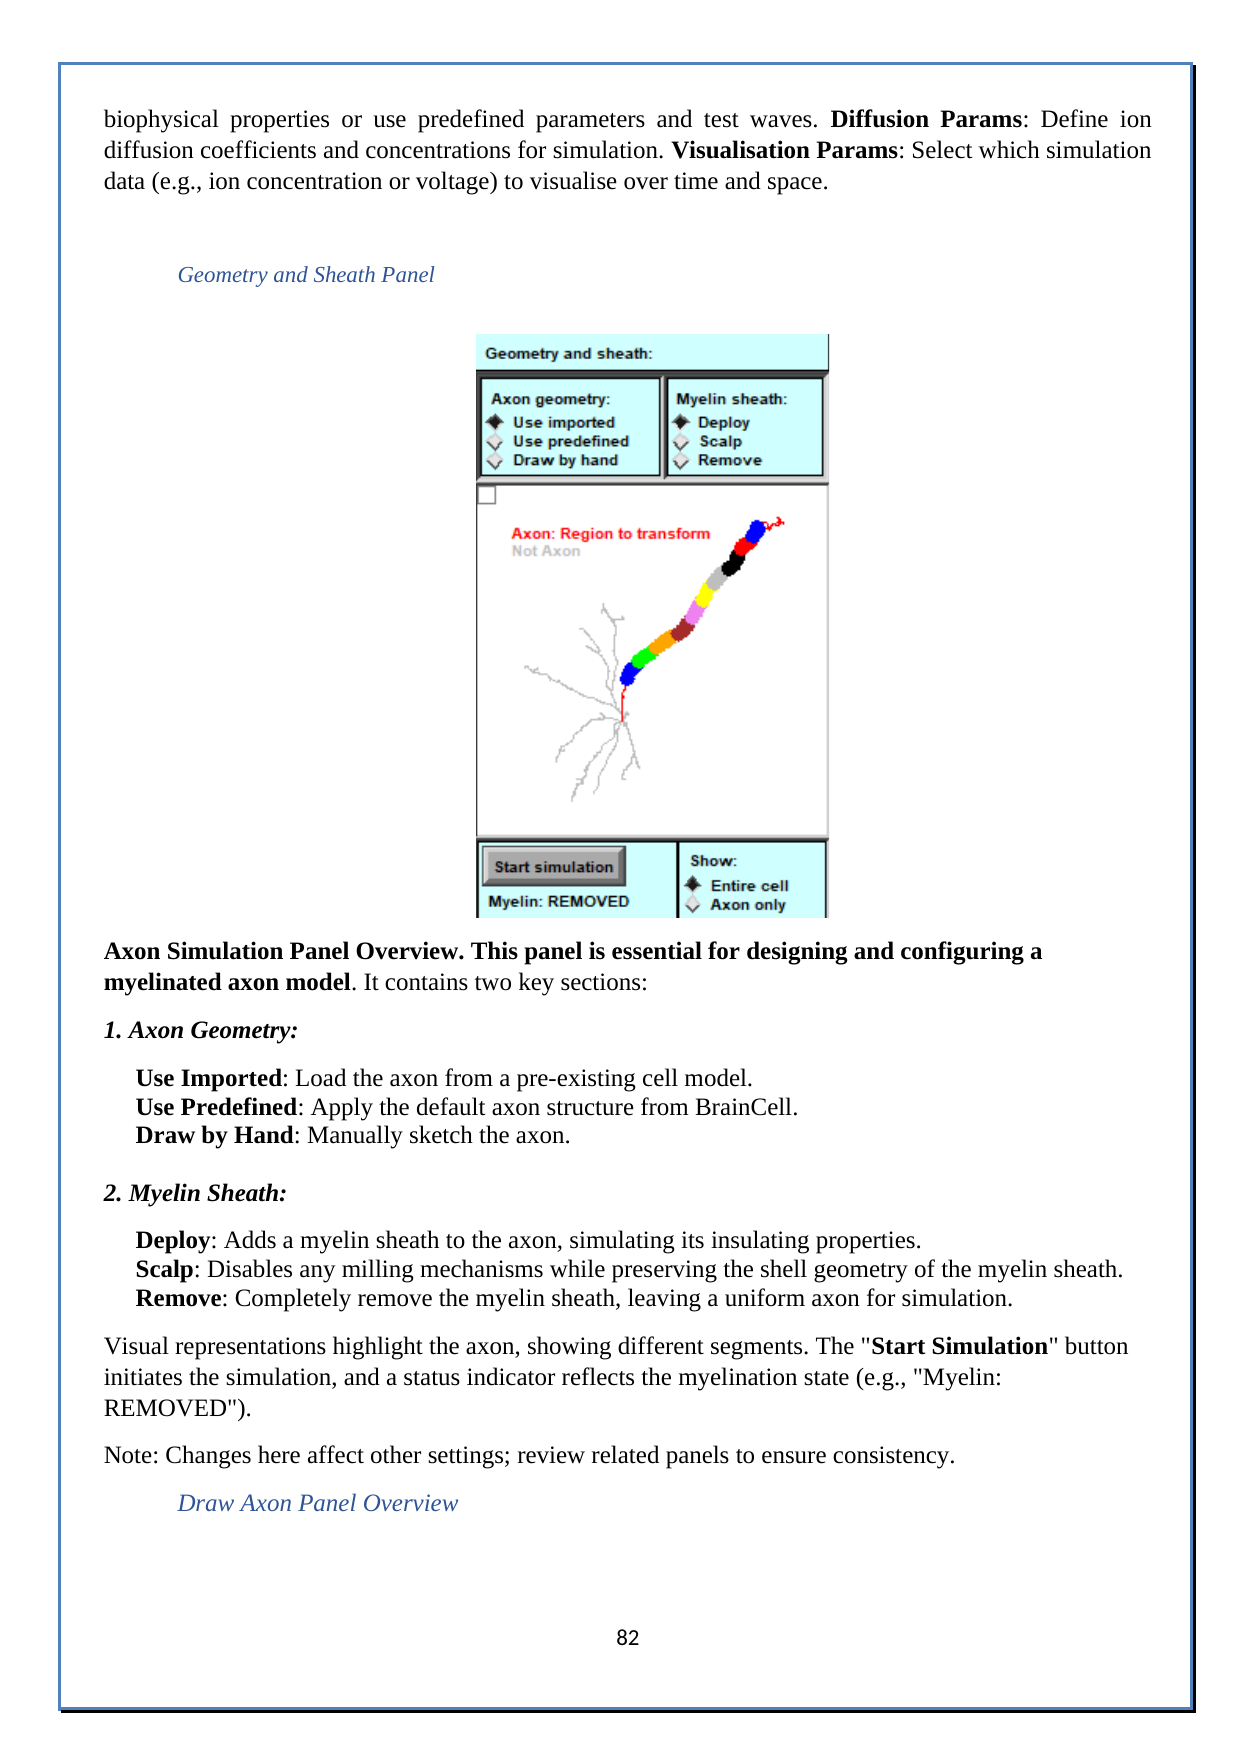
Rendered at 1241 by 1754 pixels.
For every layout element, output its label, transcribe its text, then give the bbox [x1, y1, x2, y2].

subtitle Draw Axon Panel Overview [103, 1488, 1093, 1517]
picture [476, 334, 830, 918]
text  Scalp: Disables any milling mechanisms while preserving the shell geometry of the myelin sheath. [103, 1254, 1152, 1283]
text Note: Changes here affect other settings; review related panels to ensure consistency. [103, 1441, 1152, 1469]
text  Draw by Hand: Manually sketch the axon. [103, 1120, 1152, 1149]
text  Use Predefined: Apply the default axon structure from BrainCell. [103, 1092, 1152, 1120]
text  Deploy: Adds a myelin sheath to the axon, simulating its insulating properties. [103, 1226, 1152, 1254]
text Visual representations highlight the axon, showing different segments. The "Start Simulation" button initiates the simulation, and a status indicator reflects the myelination state (e.g., "Myelin: REMOVED"). [103, 1331, 1152, 1422]
text 1. Axon Geometry: [103, 1015, 1152, 1044]
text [103, 104, 1152, 194]
text  Remove: Completely remove the myelin sheath, leaving a uniform axon for simulation. [103, 1283, 1152, 1312]
text  Use Imported: Load the axon from a pre-existing cell model. [103, 1063, 1152, 1092]
text 2. Myelin Sheath: [103, 1178, 1152, 1207]
text Axon Simulation Panel Overview. This panel is essential for designing and configuring a myelinated axon model. It contains two key sections: [103, 936, 1152, 996]
subtitle Geometry and Sheath Panel [103, 261, 1093, 288]
